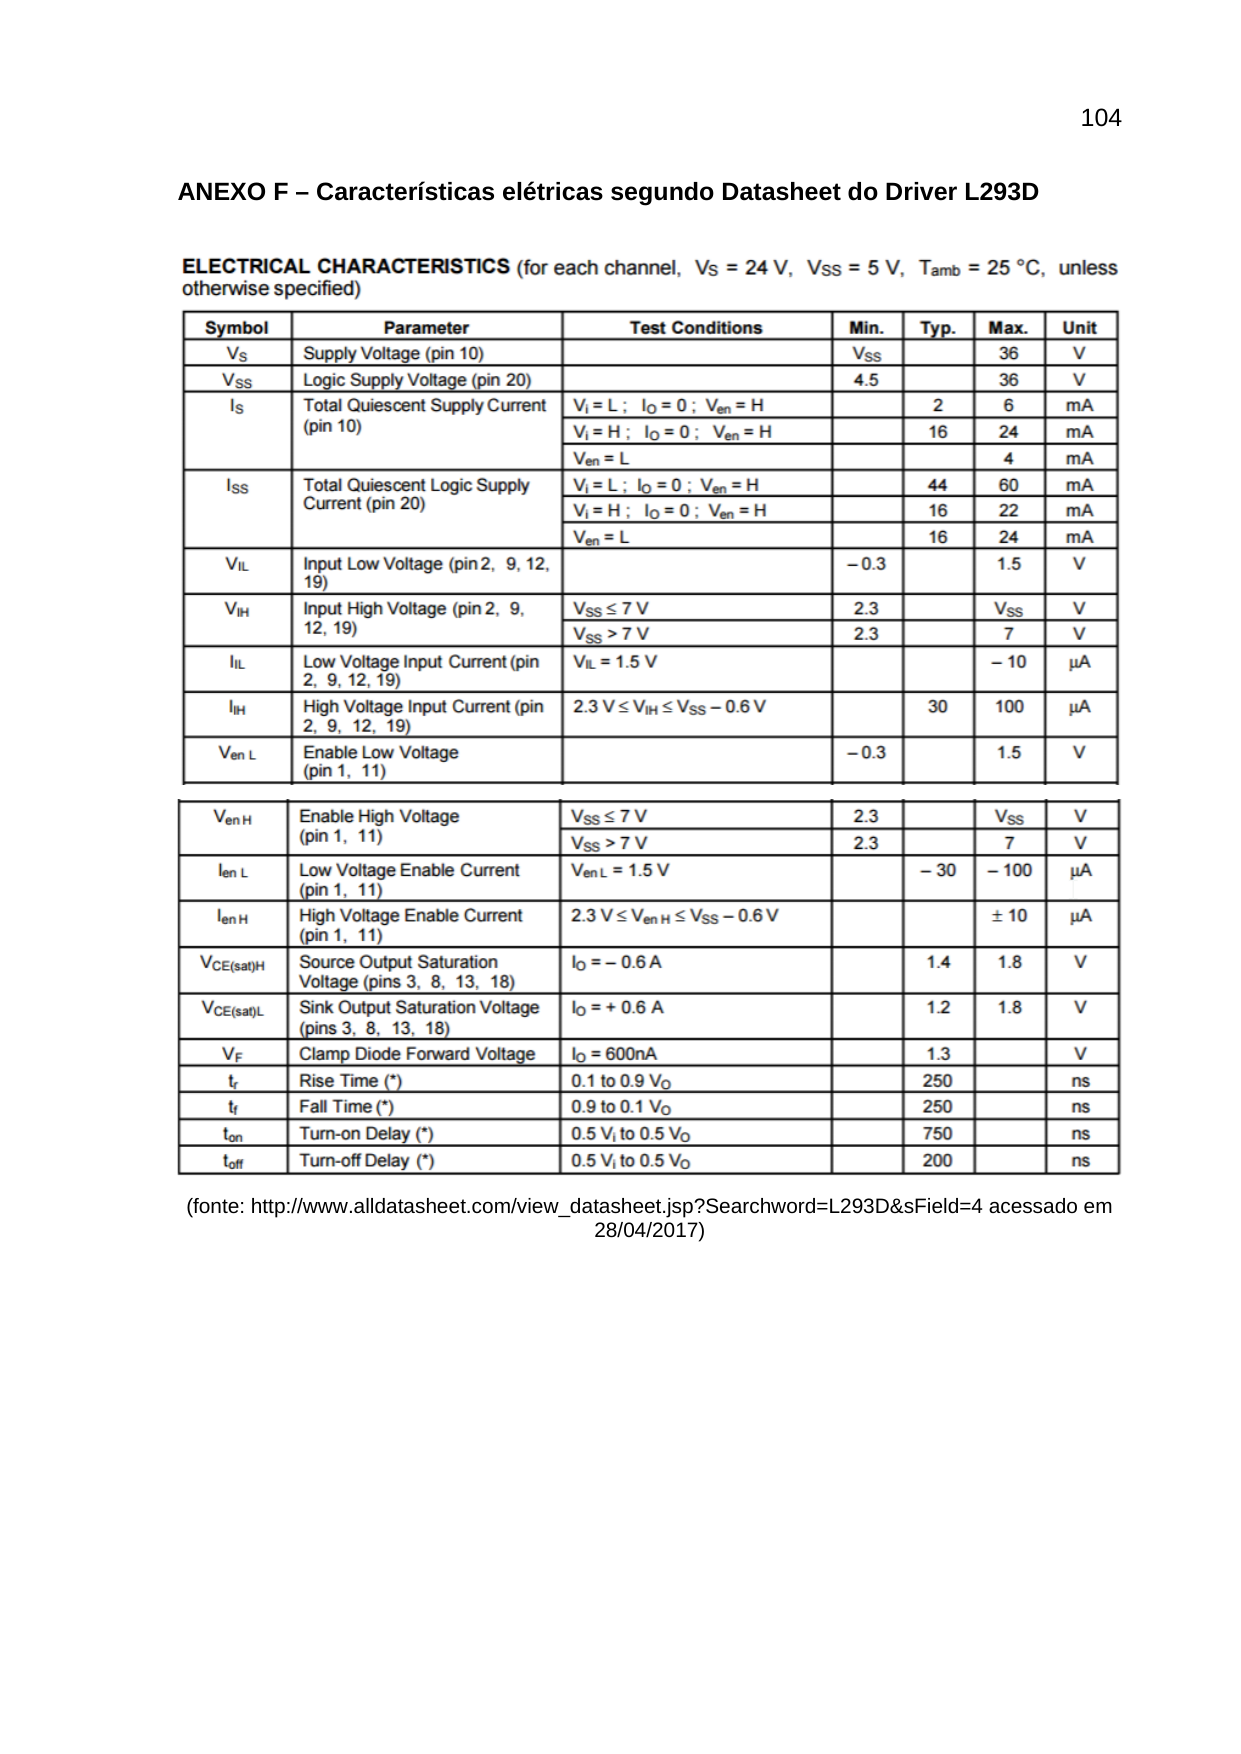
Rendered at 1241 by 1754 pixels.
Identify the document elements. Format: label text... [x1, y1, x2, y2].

text ANEXO F – Características elétricas segundo Datasheet do Driver L293D [177, 177, 1122, 206]
picture [177, 249, 1130, 785]
picture [177, 799, 1123, 1180]
text (fonte: http://www.alldatasheet.com/view_datasheet.jsp?Searchword=L293D&sField=4 acessado em 28/04/2017) [177, 1194, 1122, 1242]
